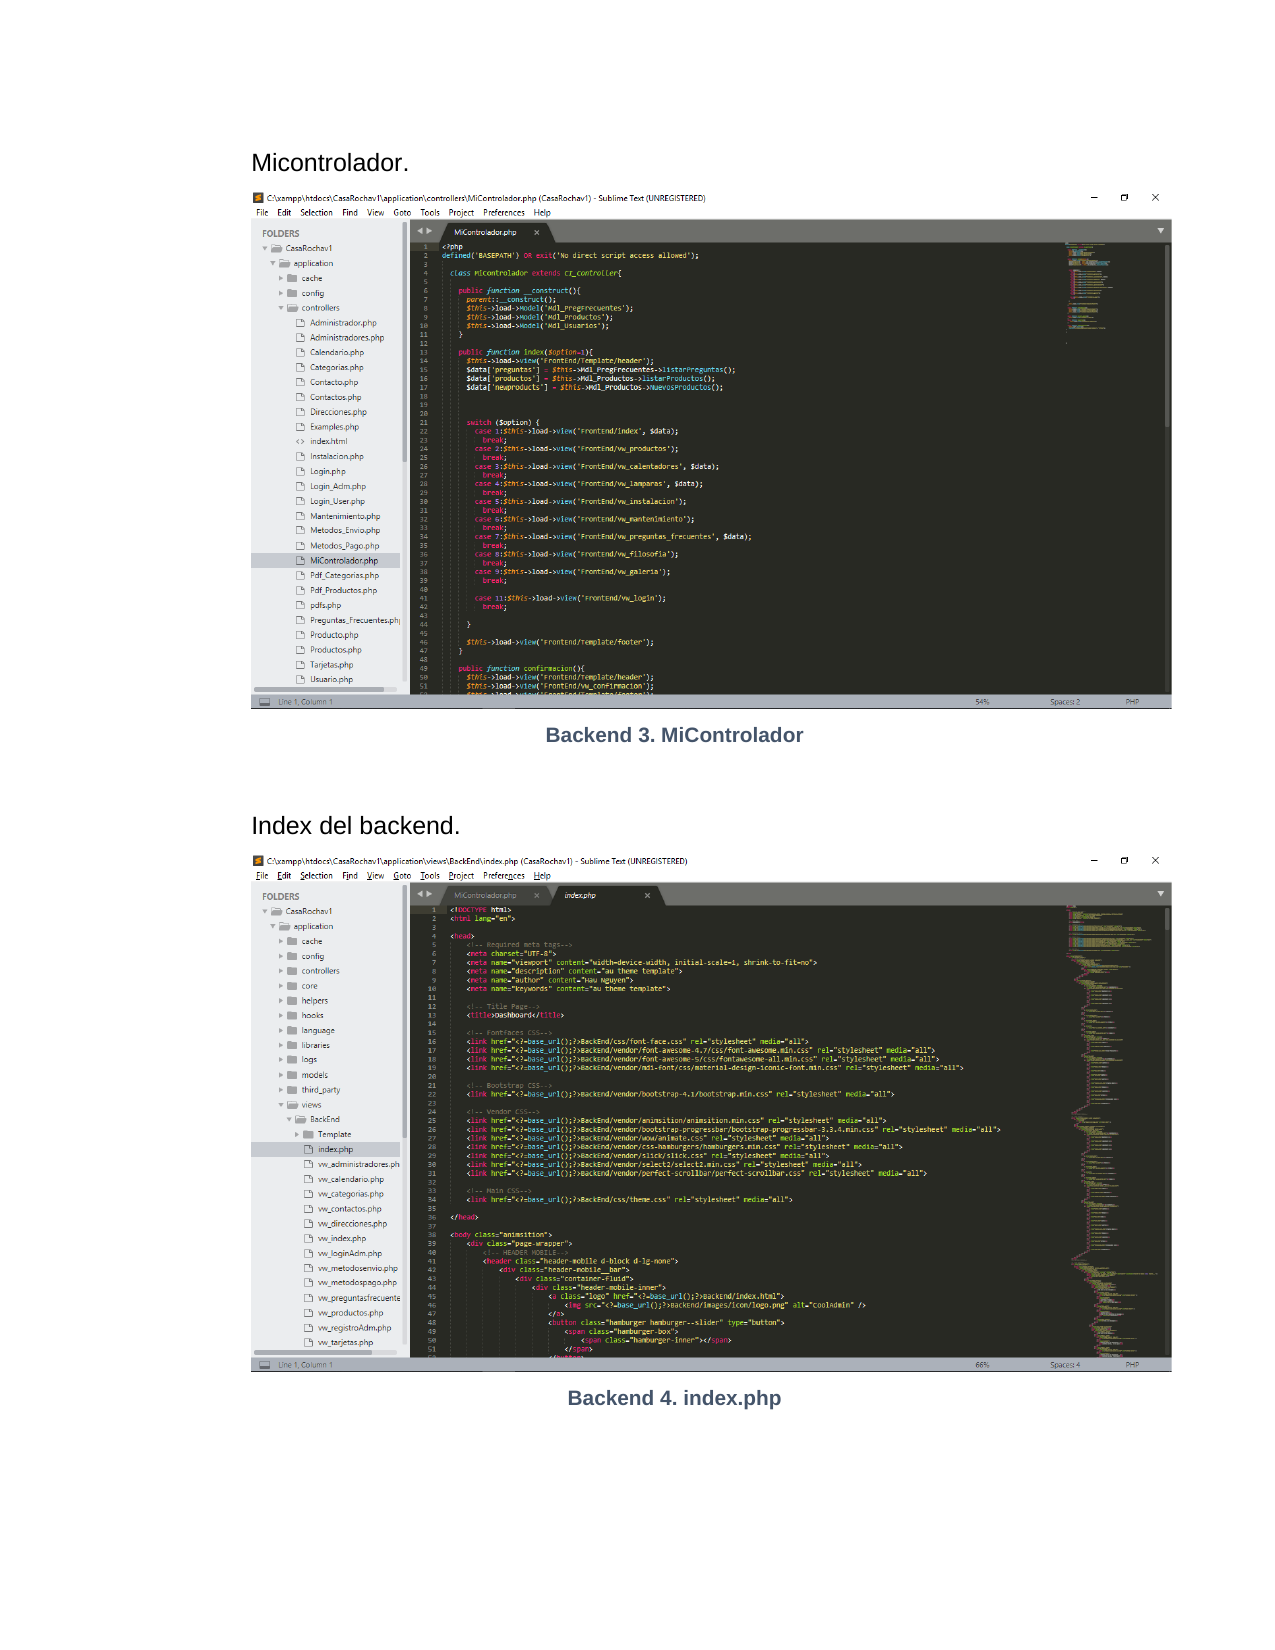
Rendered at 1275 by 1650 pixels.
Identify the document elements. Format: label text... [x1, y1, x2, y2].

text Index del backend. [177, 811, 1098, 839]
picture [251, 853, 1172, 1372]
text Micontrolador. [177, 148, 1098, 176]
text Backend 3. MiControlador [177, 723, 1098, 747]
picture [251, 190, 1172, 709]
text Backend 4. index.php [177, 1386, 1098, 1410]
